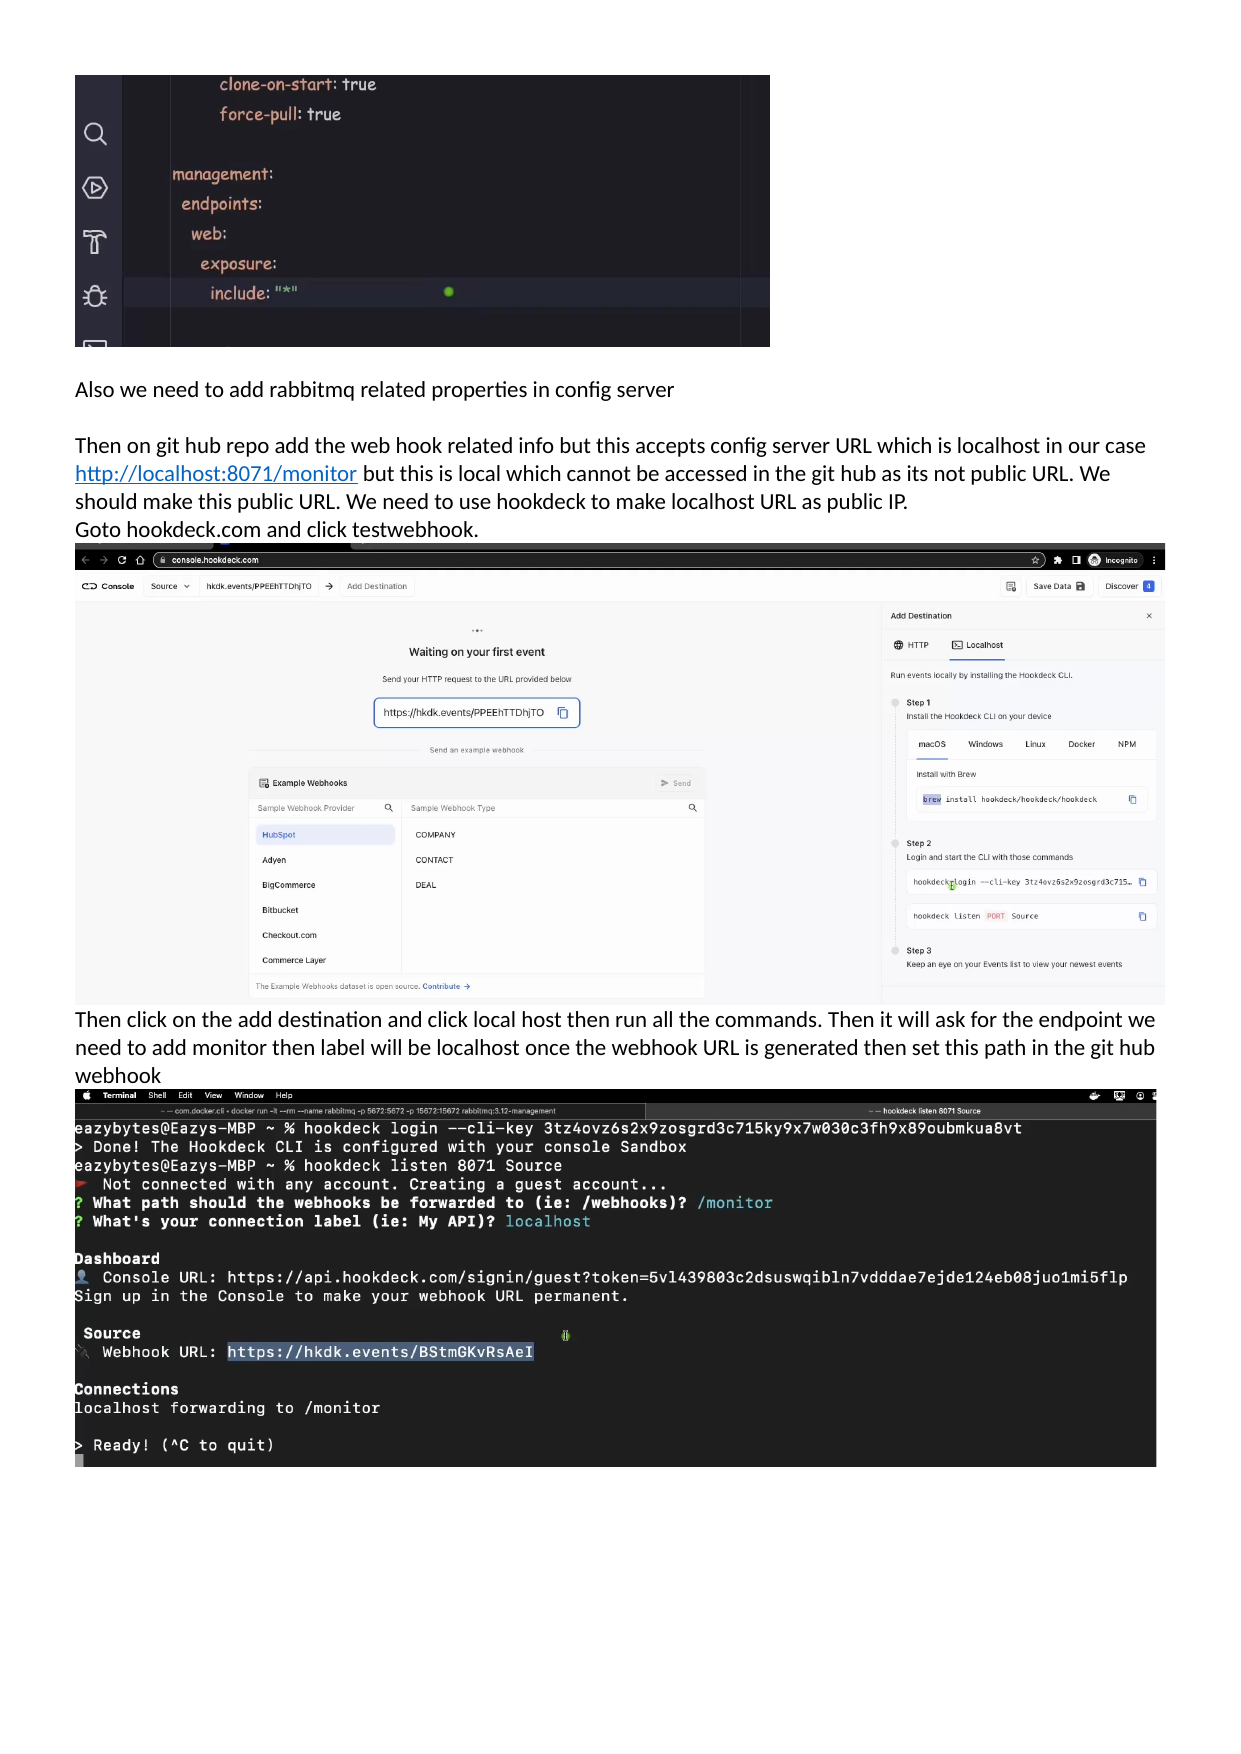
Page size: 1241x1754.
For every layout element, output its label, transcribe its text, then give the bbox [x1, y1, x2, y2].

picture [75, 1089, 1157, 1467]
picture [75, 543, 1166, 1005]
text Then click on the add destination and click local host then run all the commands. Then it will ask for the endpoint we need to add monitor then label will be localhost once the webhook URL is generated then set this path in the git hub webhook [75, 1005, 1165, 1089]
text http://localhost:8071/monitor but this is local which cannot be accessed in the git hub as its not public URL. We should make this public URL. We need to use hookdeck to make localhost URL as public IP. [75, 459, 1165, 515]
text Also we need to add rabbitmq related properties in config server [75, 375, 1165, 403]
text Then on git hub repo add the web hook related info but this accepts config server URL which is localhost in our case [75, 431, 1165, 459]
picture [75, 75, 770, 347]
text Goto hookdeck.com and click testwebhook. [75, 515, 1165, 543]
